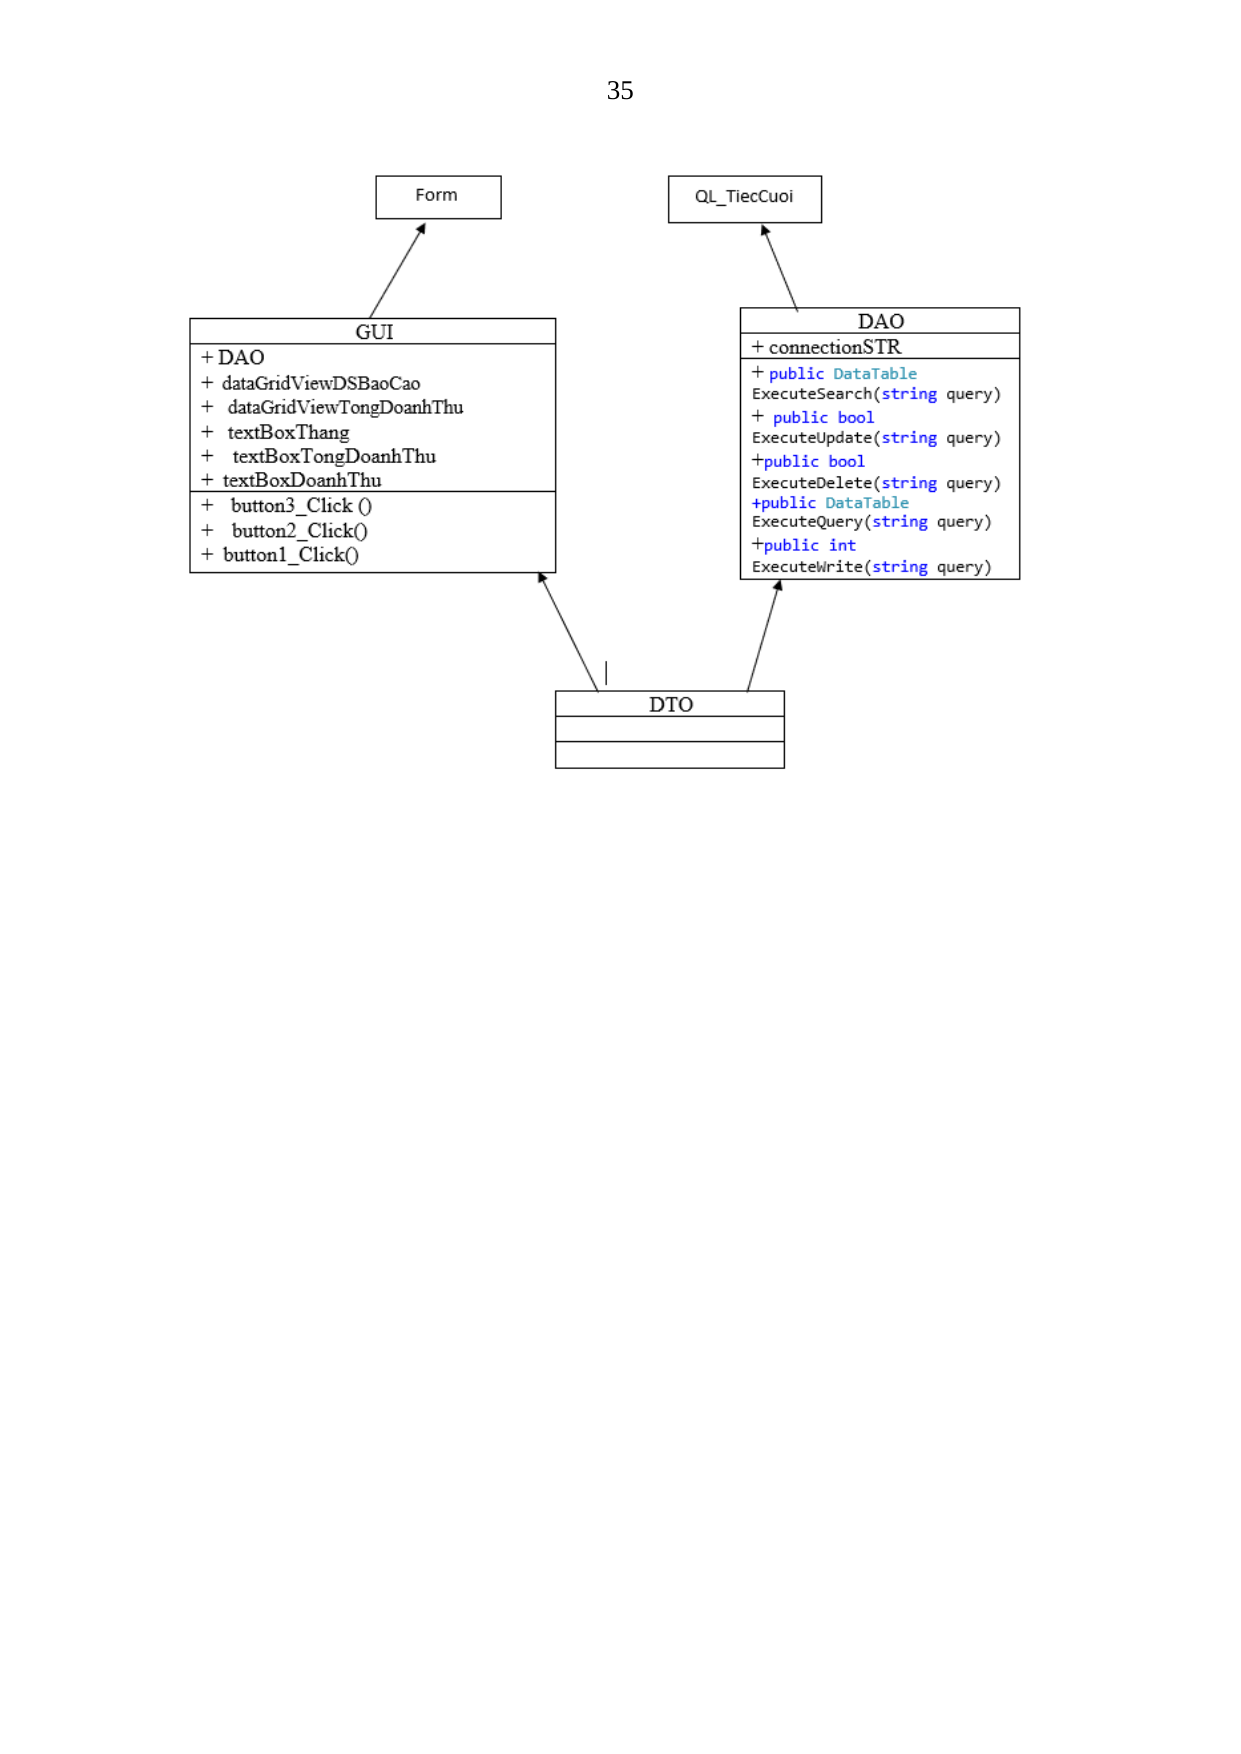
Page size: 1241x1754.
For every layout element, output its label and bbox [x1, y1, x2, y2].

picture [131, 150, 1107, 789]
